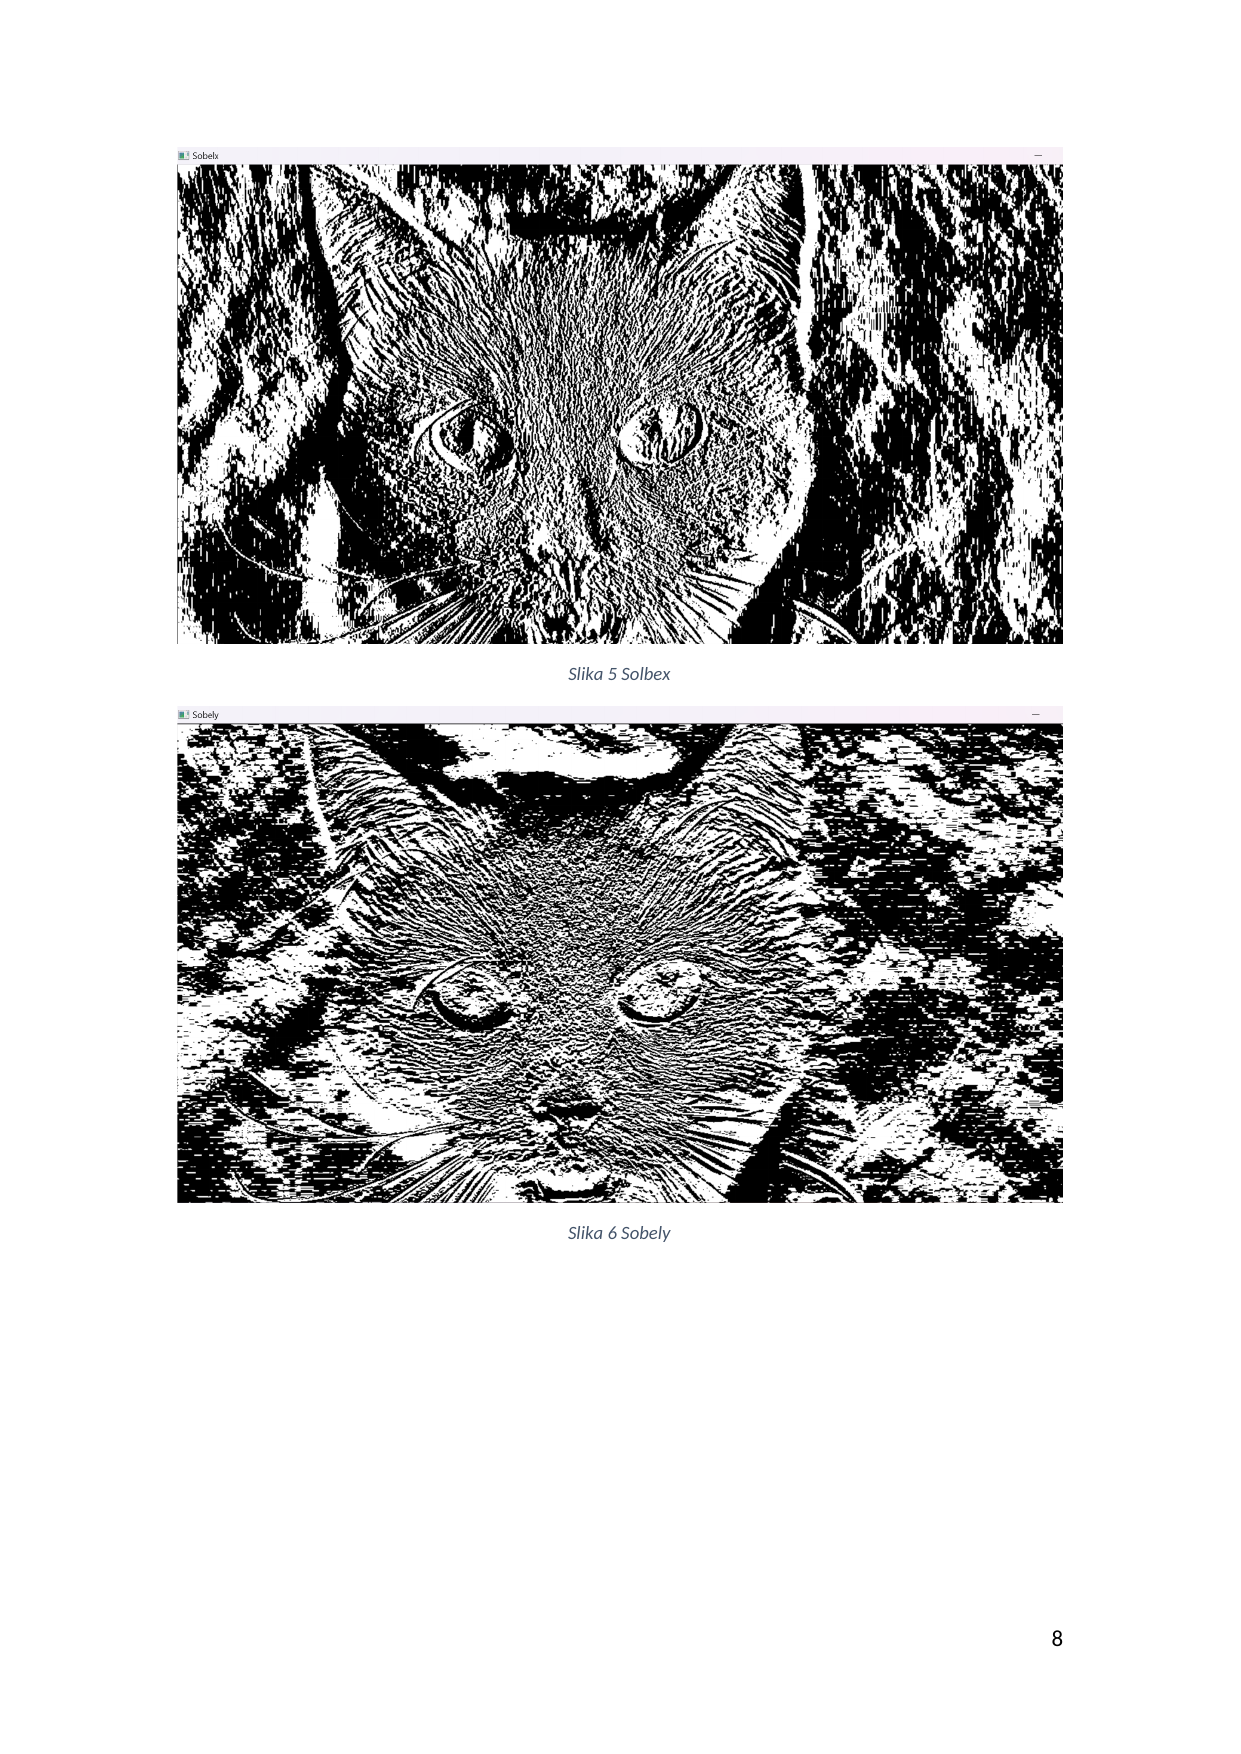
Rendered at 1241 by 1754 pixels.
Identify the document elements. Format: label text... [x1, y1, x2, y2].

picture [177, 147, 1063, 644]
text Slika 6 Sobely [177, 1221, 1063, 1244]
text Slika 5 Solbex [177, 663, 1063, 686]
picture [177, 706, 1063, 1203]
